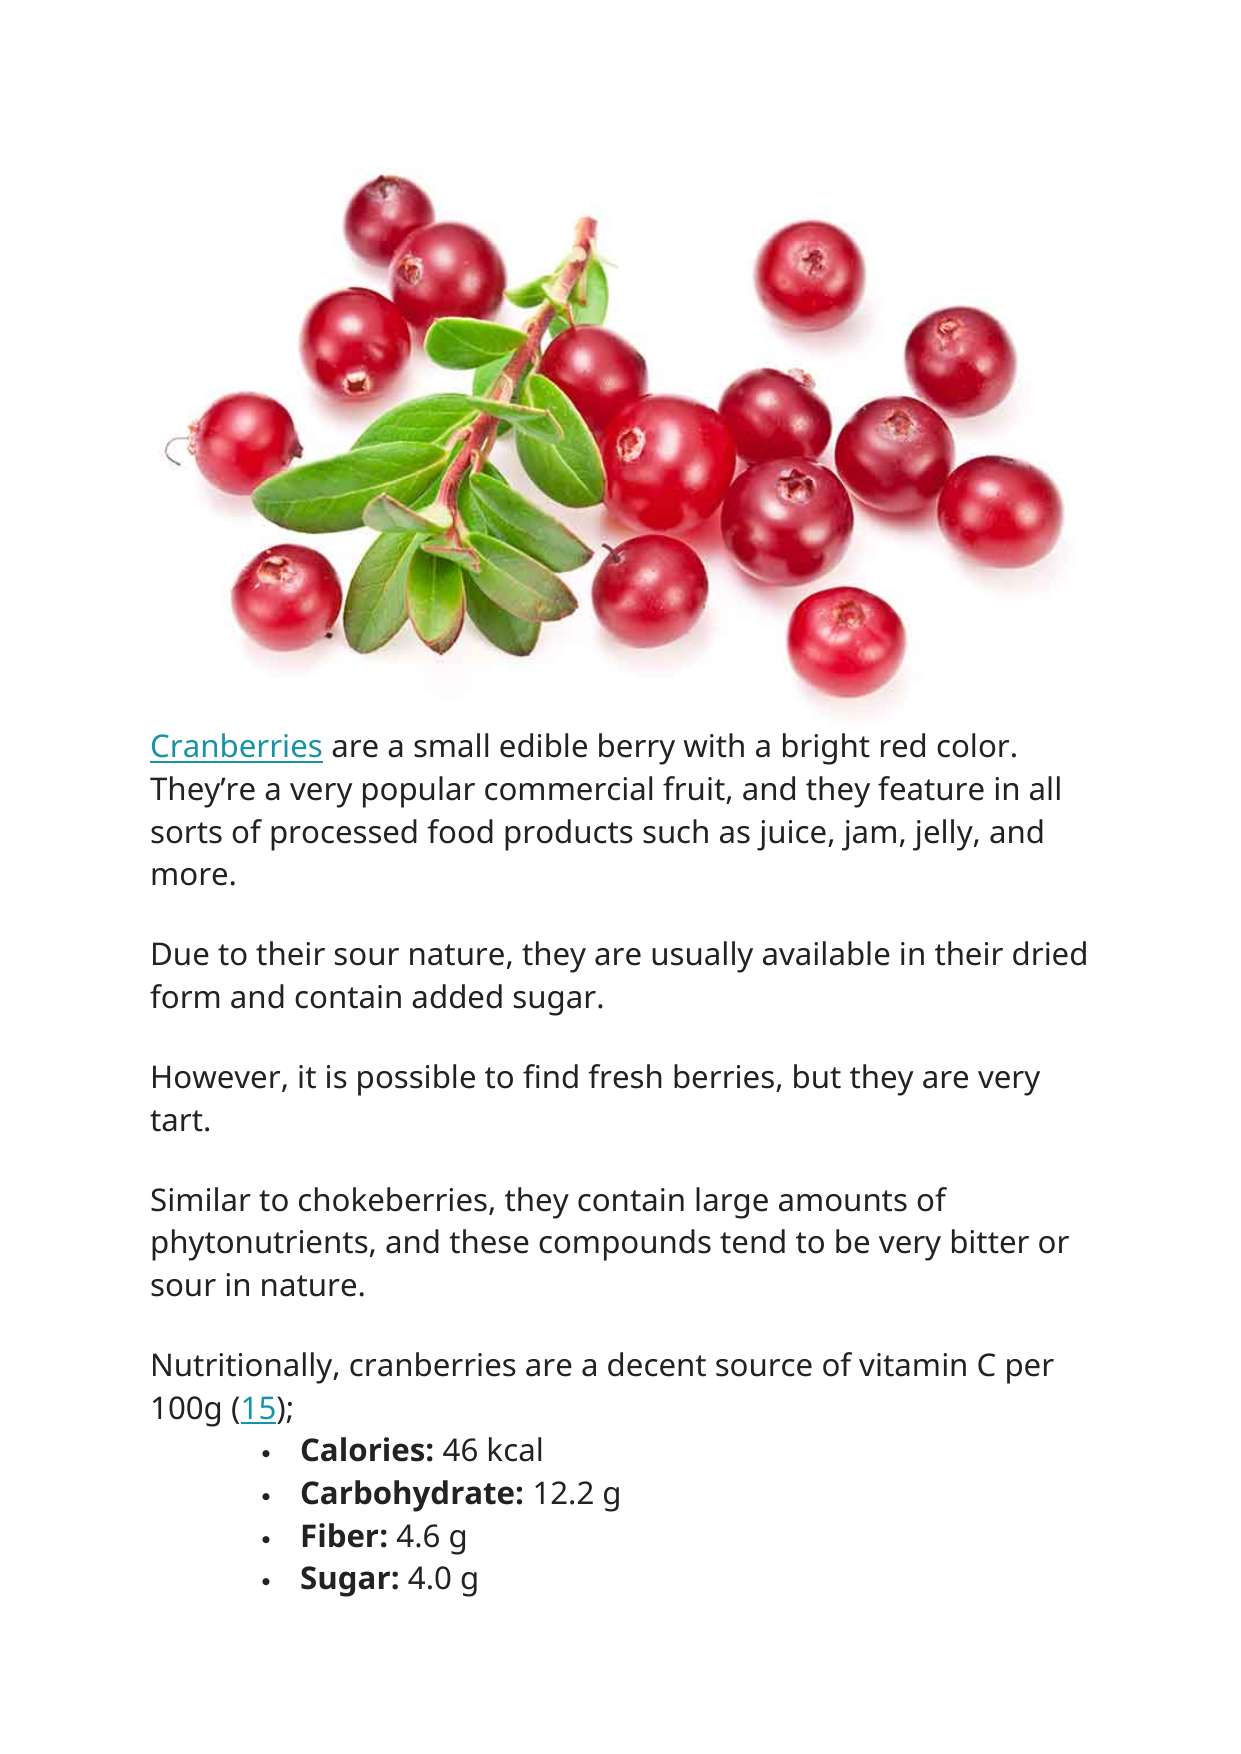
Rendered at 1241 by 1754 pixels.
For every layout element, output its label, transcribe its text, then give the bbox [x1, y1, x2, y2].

text However, it is possible to find fresh berries, but they are very tart. [150, 1055, 1090, 1140]
list Calories: 46 kcal [262, 1428, 1090, 1471]
text Cranberries are a small edible berry with a bright red color. [150, 725, 1090, 767]
text Similar to chokeberries, they contain large amounts of phytonutrients, and these compounds tend to be very bitter or sour in nature. [150, 1178, 1090, 1306]
list Fiber: 4.6 g [262, 1513, 1090, 1556]
text Nutritionally, cranberries are a decent source of vitamin C per 100g (15); [150, 1343, 1090, 1428]
text Due to their sour nature, they are usually available in their dried form and contain added sugar. [150, 932, 1090, 1018]
picture [150, 150, 1091, 725]
list Carbohydrate: 12.2 g [262, 1471, 1090, 1513]
text They’re a very popular commercial fruit, and they feature in all sorts of processed food products such as juice, jam, jelly, and more. [150, 767, 1090, 895]
list Sugar: 4.0 g [262, 1556, 1090, 1599]
